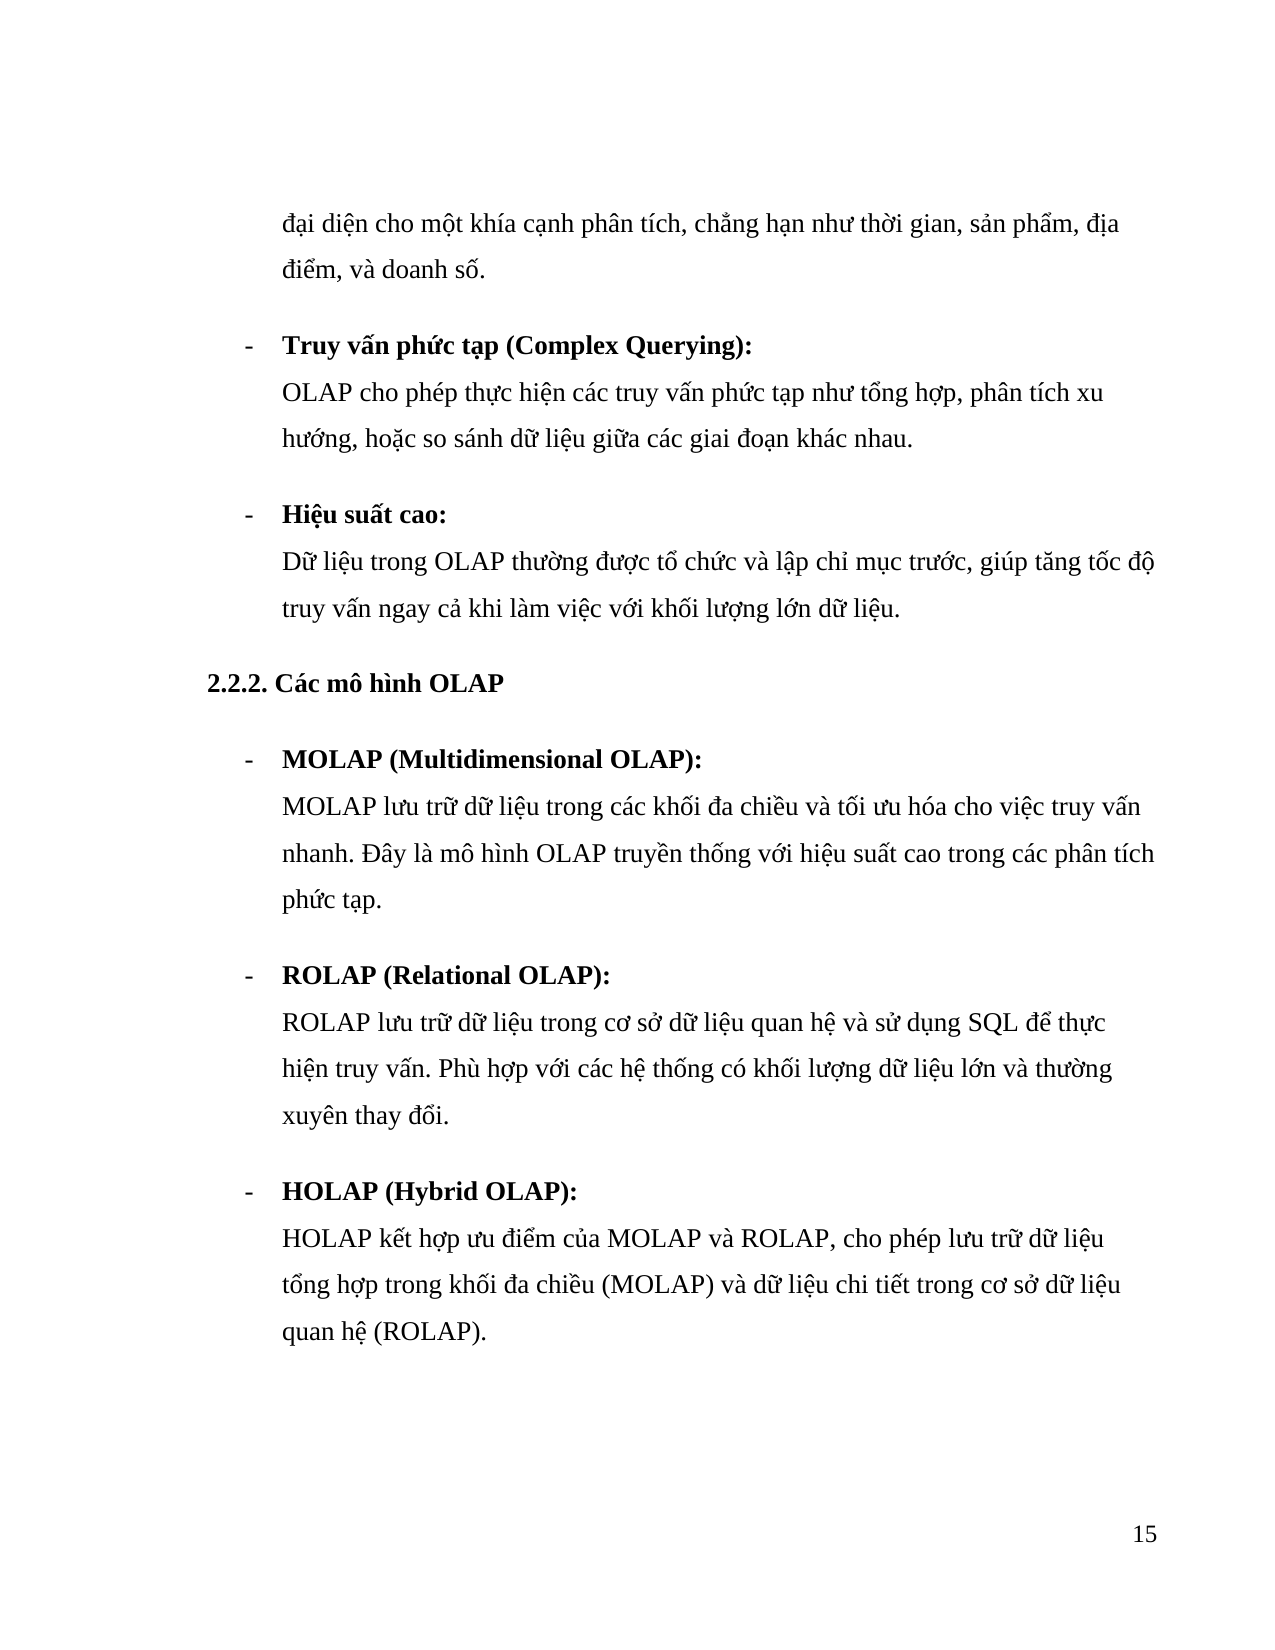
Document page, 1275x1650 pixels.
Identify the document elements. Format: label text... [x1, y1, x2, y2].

list Hiệu suất cao: Dữ liệu trong OLAP thường được tổ chức và lập chỉ mục trước, giúp tăng tốc độ truy vấn ngay cả khi làm việc với khối lượng lớn dữ liệu. [244, 498, 1157, 623]
list MOLAP (Multidimensional OLAP): MOLAP lưu trữ dữ liệu trong các khối đa chiều và tối ưu hóa cho việc truy vấn nhanh. Đây là mô hình OLAP truyền thống với hiệu suất cao trong các phân tích phức tạp. [244, 743, 1157, 914]
subtitle 2.2.2. Các mô hình OLAP [207, 668, 1157, 699]
list ROLAP (Relational OLAP): ROLAP lưu trữ dữ liệu trong cơ sở dữ liệu quan hệ và sử dụng SQL để thực hiện truy vấn. Phù hợp với các hệ thống có khối lượng dữ liệu lớn và thường xuyên thay đổi. [244, 959, 1157, 1130]
list Truy vấn phức tạp (Complex Querying): OLAP cho phép thực hiện các truy vấn phức tạp như tổng hợp, phân tích xu hướng, hoặc so sánh dữ liệu giữa các giai đoạn khác nhau. [244, 329, 1157, 454]
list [244, 207, 1157, 284]
list HOLAP (Hybrid OLAP): HOLAP kết hợp ưu điểm của MOLAP và ROLAP, cho phép lưu trữ dữ liệu tổng hợp trong khối đa chiều (MOLAP) và dữ liệu chi tiết trong cơ sở dữ liệu quan hệ (ROLAP). [244, 1175, 1157, 1346]
